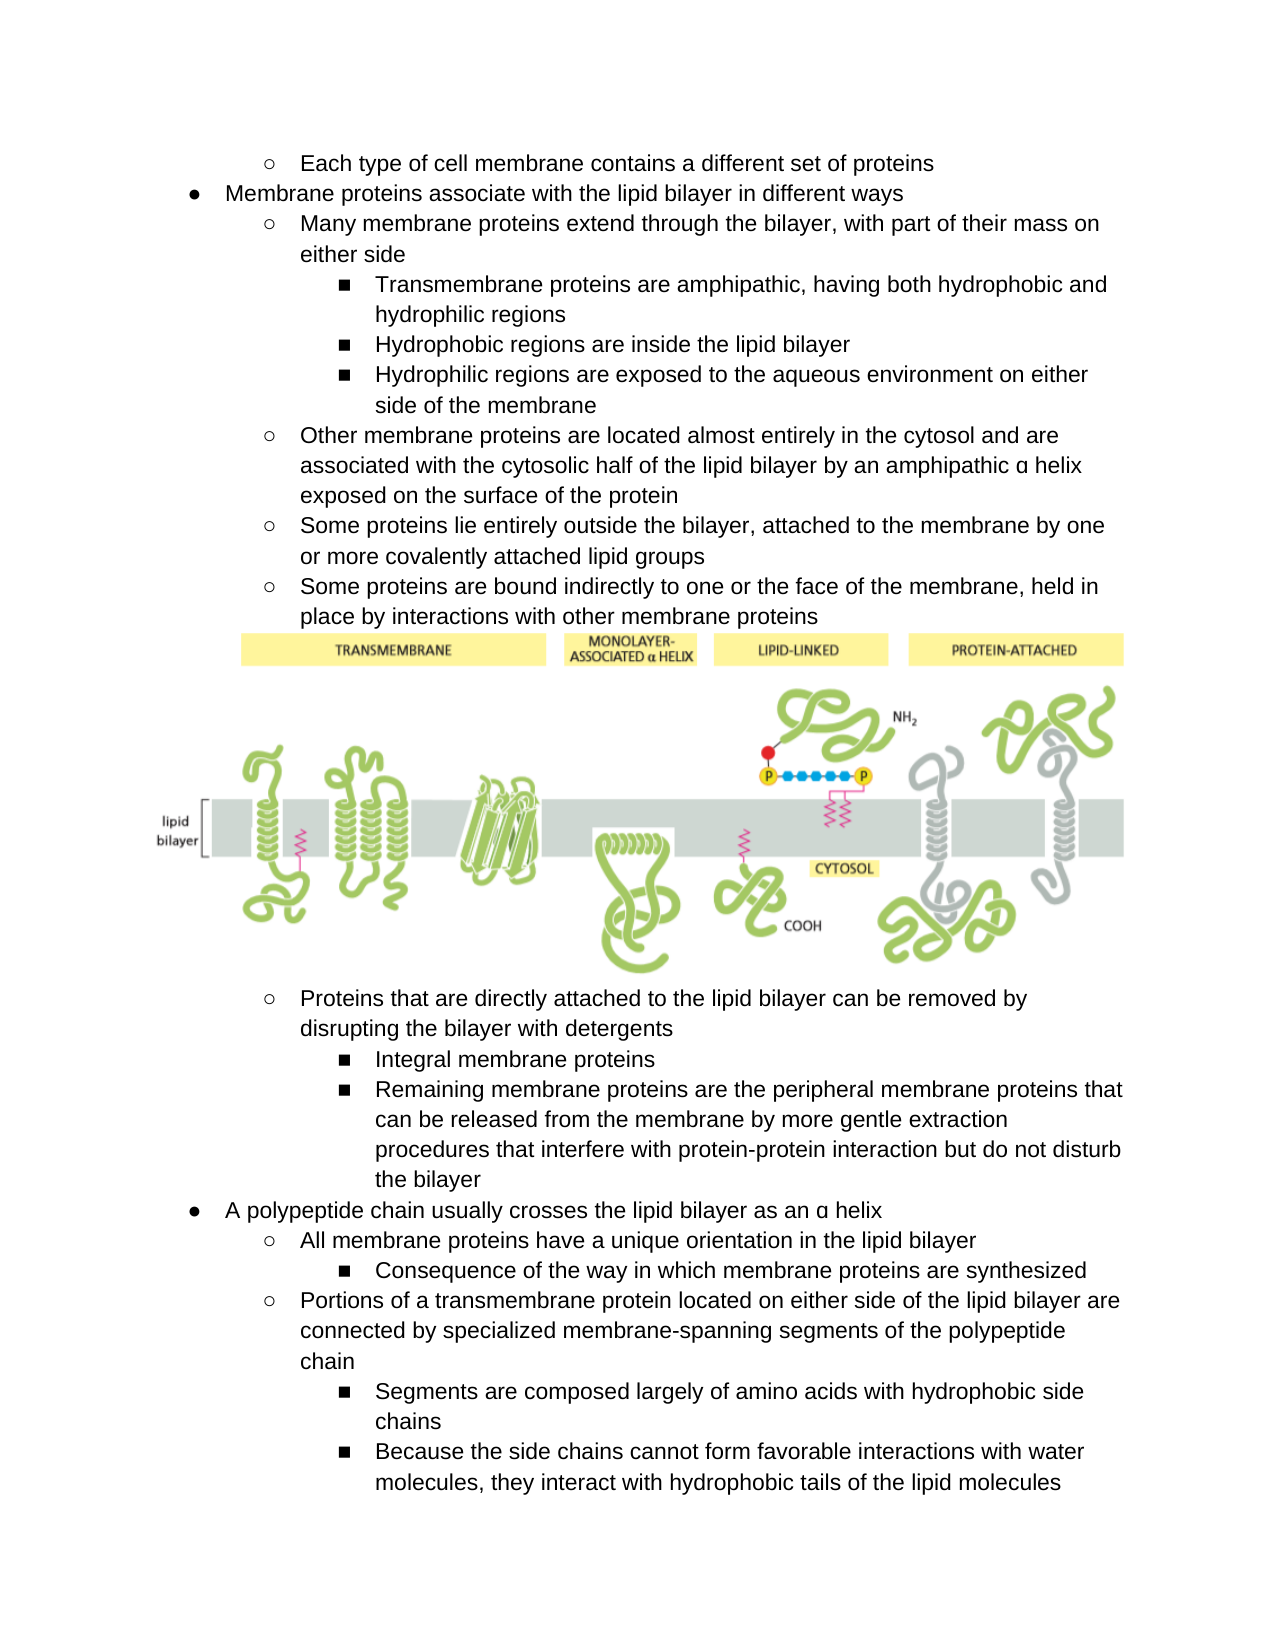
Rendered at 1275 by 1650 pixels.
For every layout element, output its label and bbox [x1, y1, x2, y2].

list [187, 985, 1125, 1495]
picture [150, 633, 1125, 982]
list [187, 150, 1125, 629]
